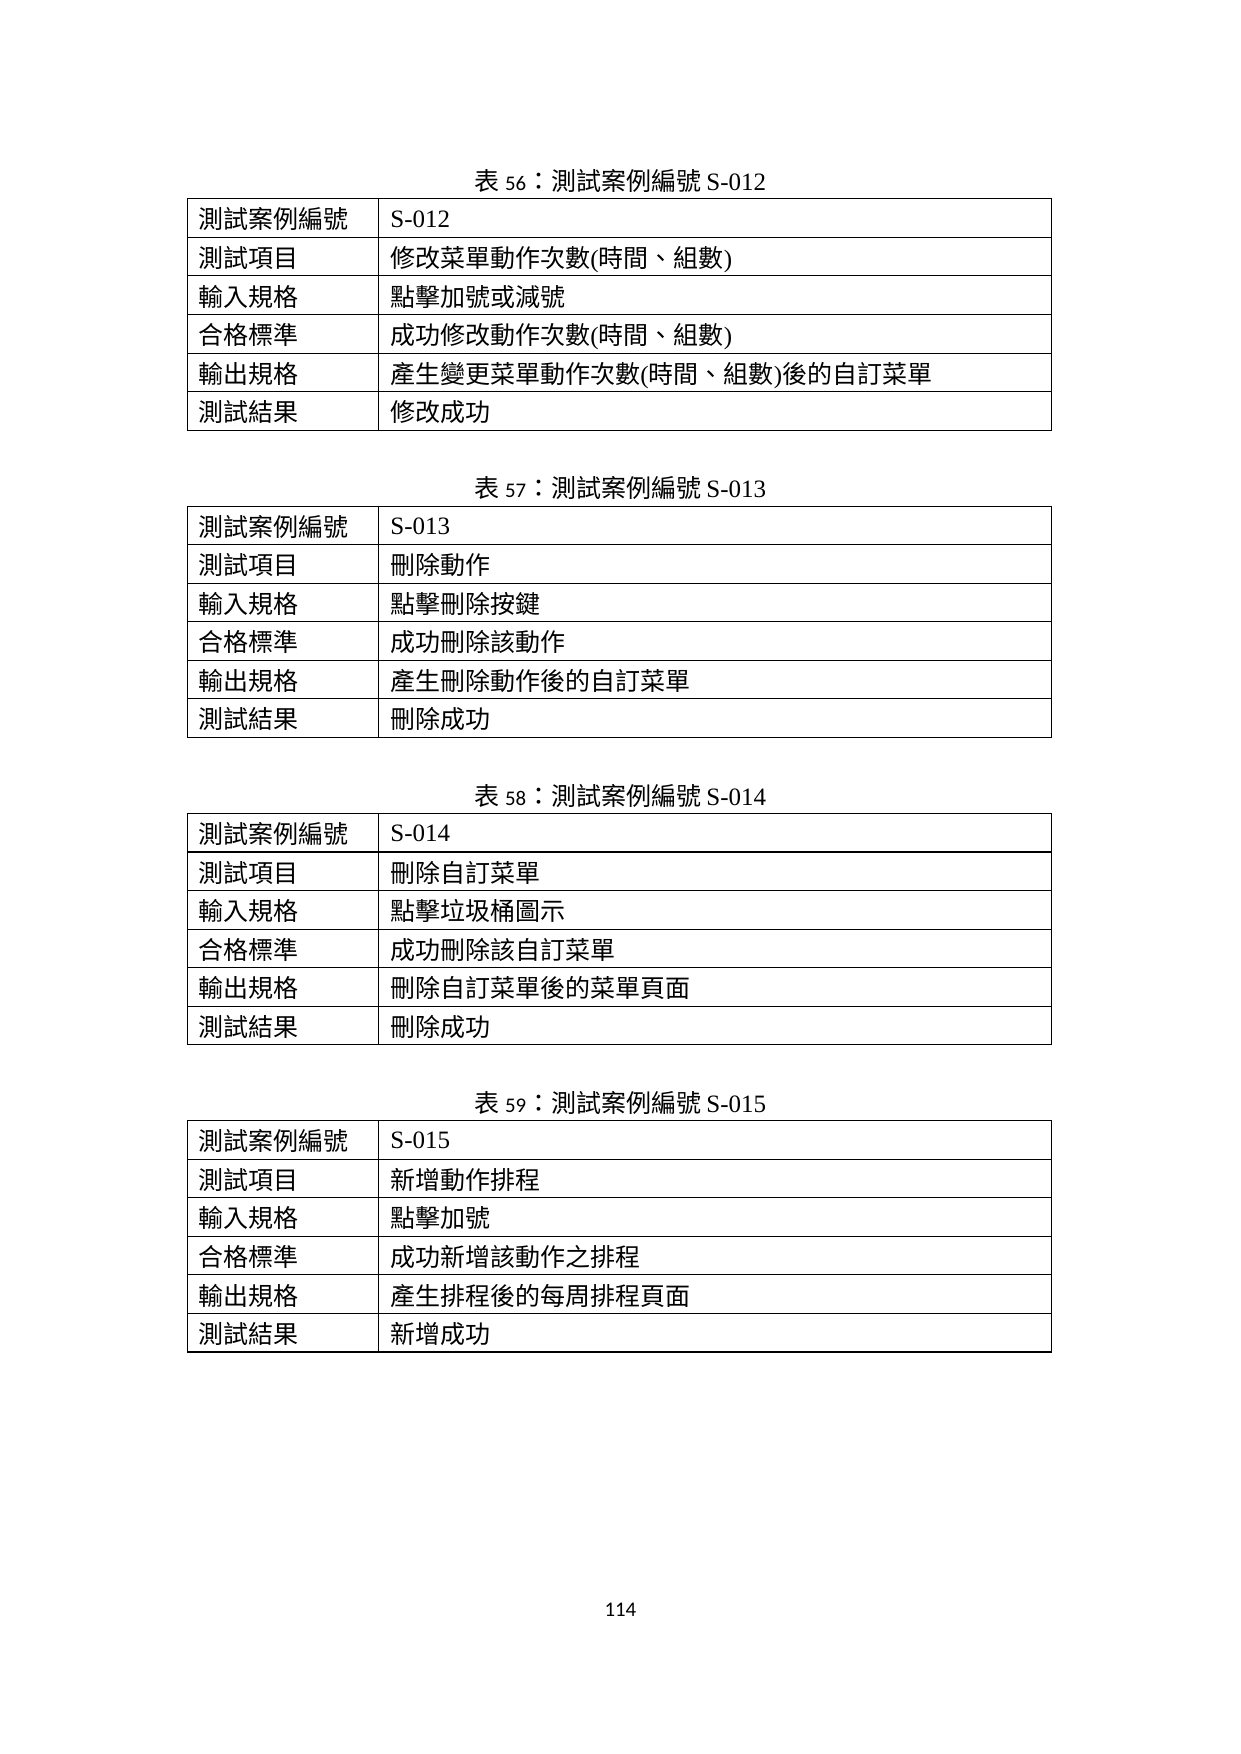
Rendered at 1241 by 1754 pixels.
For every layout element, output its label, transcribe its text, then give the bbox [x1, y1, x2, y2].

table_cell 產生變更菜單動作次數(時間、組數)後的自訂菜單 [379, 354, 1051, 391]
table_cell 刪除成功 [379, 1007, 1051, 1044]
table_cell 測試結果 [188, 392, 378, 429]
table_cell 輸入規格 [188, 276, 378, 314]
table_cell 測試項目 [188, 545, 378, 583]
table_cell 輸出規格 [188, 661, 378, 698]
table_cell 成功新增該動作之排程 [379, 1237, 1051, 1274]
table_header S-012 [379, 199, 1051, 237]
table_cell 輸入規格 [188, 584, 378, 621]
table_cell 刪除自訂菜單後的菜單頁面 [379, 968, 1051, 1006]
table_cell 點擊加號 [379, 1198, 1051, 1236]
table_cell 測試項目 [188, 1160, 378, 1197]
table_cell 成功刪除該自訂菜單 [379, 930, 1051, 967]
text 表 56：測試案例編號S-012 [187, 161, 1053, 198]
table_cell 點擊刪除按鍵 [379, 584, 1051, 621]
table_cell 刪除成功 [379, 699, 1051, 737]
table_cell 測試結果 [188, 699, 378, 737]
table_header S-015 [379, 1121, 1051, 1159]
table_cell 刪除自訂菜單 [379, 853, 1051, 890]
table_cell 輸出規格 [188, 968, 378, 1006]
table_cell 測試項目 [188, 853, 378, 890]
table_cell 合格標準 [188, 1237, 378, 1274]
table_cell 合格標準 [188, 622, 378, 660]
table_cell 合格標準 [188, 315, 378, 352]
table_cell 新增動作排程 [379, 1160, 1051, 1197]
table_cell 輸出規格 [188, 1275, 378, 1313]
table_cell 修改菜單動作次數(時間、組數) [379, 238, 1051, 275]
table_cell 測試結果 [188, 1314, 378, 1351]
table_cell 合格標準 [188, 930, 378, 967]
text 表 57：測試案例編號S-013 [187, 468, 1053, 506]
table_cell 測試結果 [188, 1007, 378, 1044]
table_cell 產生刪除動作後的自訂菜單 [379, 661, 1051, 698]
table_cell 成功刪除該動作 [379, 622, 1051, 660]
table_cell 修改成功 [379, 392, 1051, 429]
table_cell 新增成功 [379, 1314, 1051, 1351]
table_cell 成功修改動作次數(時間、組數) [379, 315, 1051, 352]
table_cell 產生排程後的每周排程頁面 [379, 1275, 1051, 1313]
table_header 測試案例編號 [188, 814, 378, 851]
table_cell 點擊加號或減號 [379, 276, 1051, 314]
table_header 測試案例編號 [188, 1121, 378, 1159]
table_cell 輸入規格 [188, 891, 378, 928]
table_cell 點擊垃圾桶圖示 [379, 891, 1051, 928]
table_header S-014 [379, 814, 1051, 851]
table_header S-013 [379, 507, 1051, 544]
table_cell 輸出規格 [188, 354, 378, 391]
table_header 測試案例編號 [188, 507, 378, 544]
text 表 58：測試案例編號S-014 [187, 775, 1053, 813]
table_cell 刪除動作 [379, 545, 1051, 583]
table_cell 輸入規格 [188, 1198, 378, 1236]
text 表 59：測試案例編號S-015 [187, 1083, 1053, 1120]
table_header 測試案例編號 [188, 199, 378, 237]
table_cell 測試項目 [188, 238, 378, 275]
